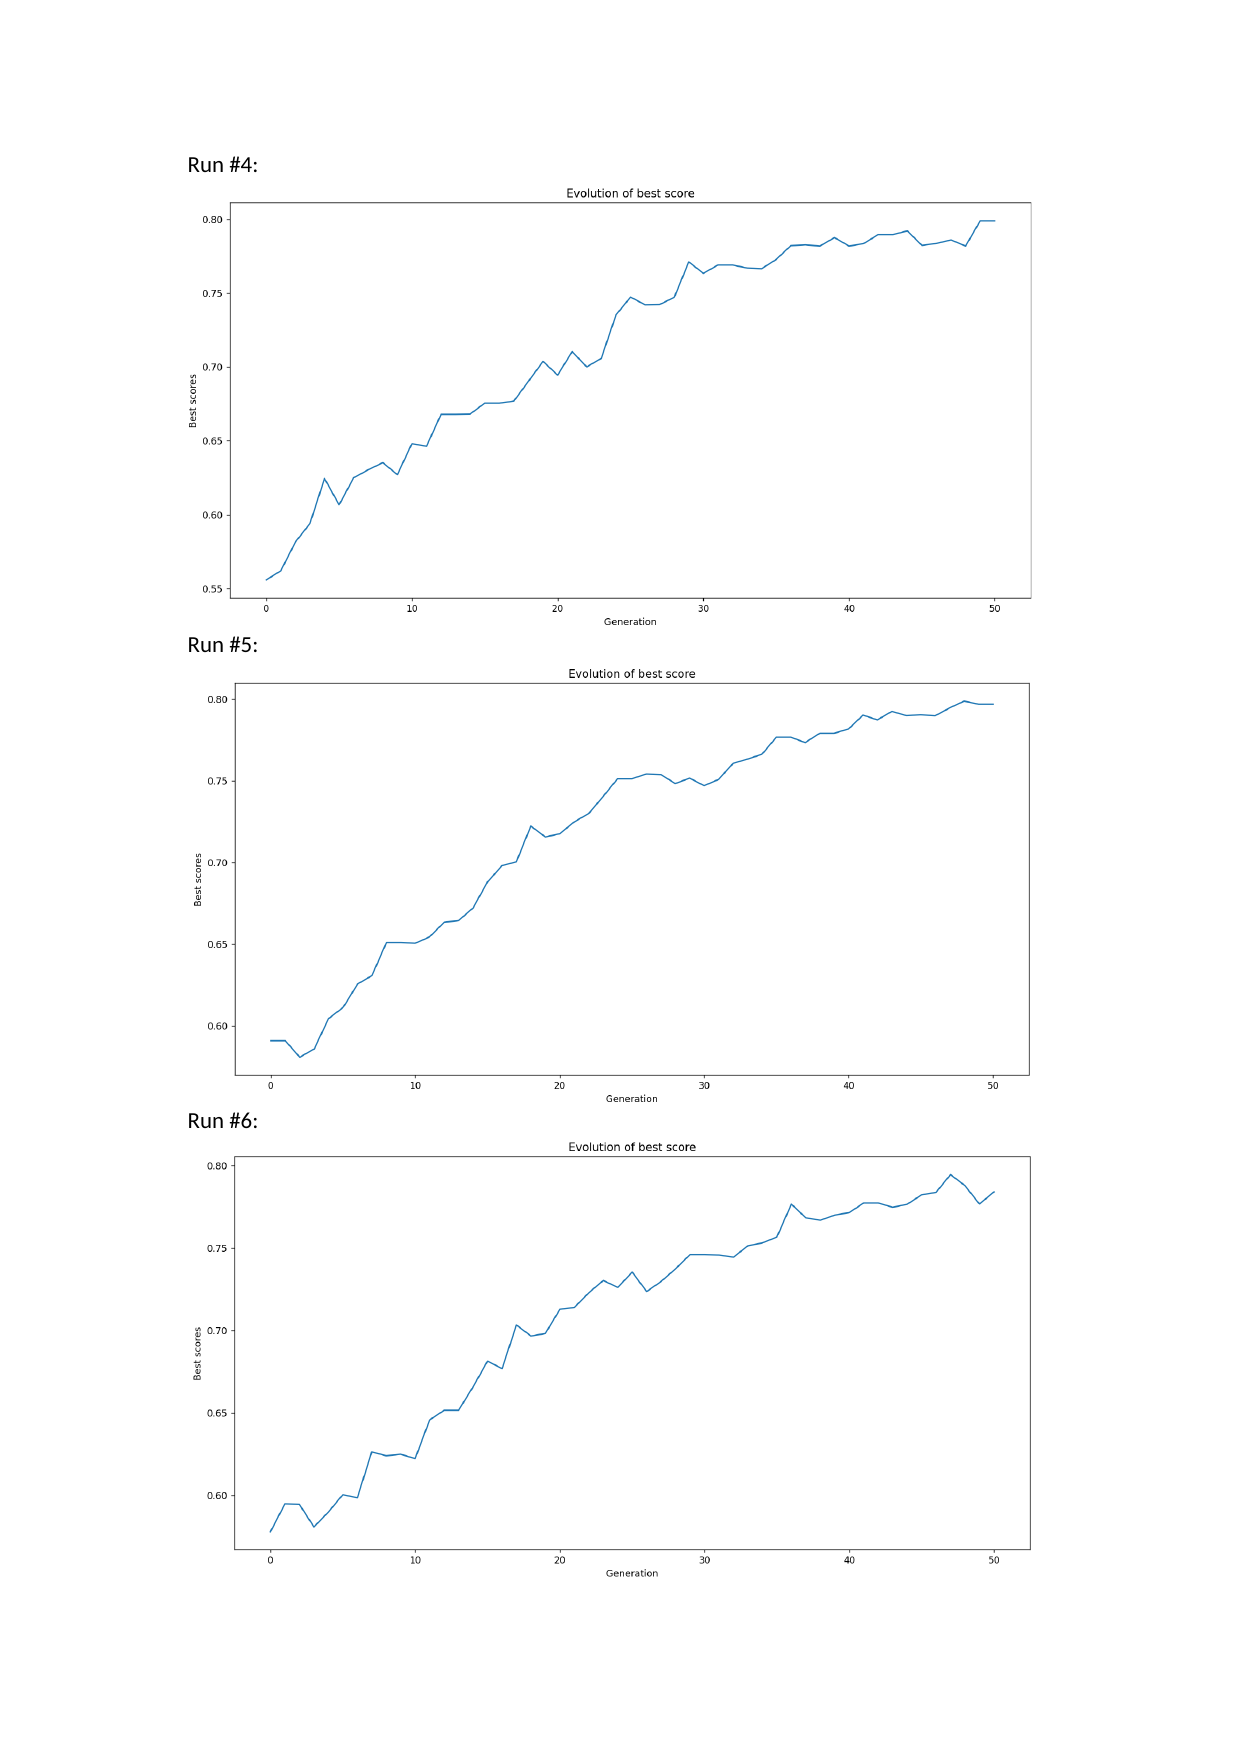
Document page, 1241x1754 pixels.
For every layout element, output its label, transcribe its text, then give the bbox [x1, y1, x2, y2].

text Run #6: [187, 1107, 1053, 1135]
picture [187, 182, 1032, 626]
text Run #5: [187, 630, 1053, 658]
picture [187, 662, 1032, 1103]
picture [187, 1138, 1032, 1577]
text Run #4: [187, 150, 1053, 178]
